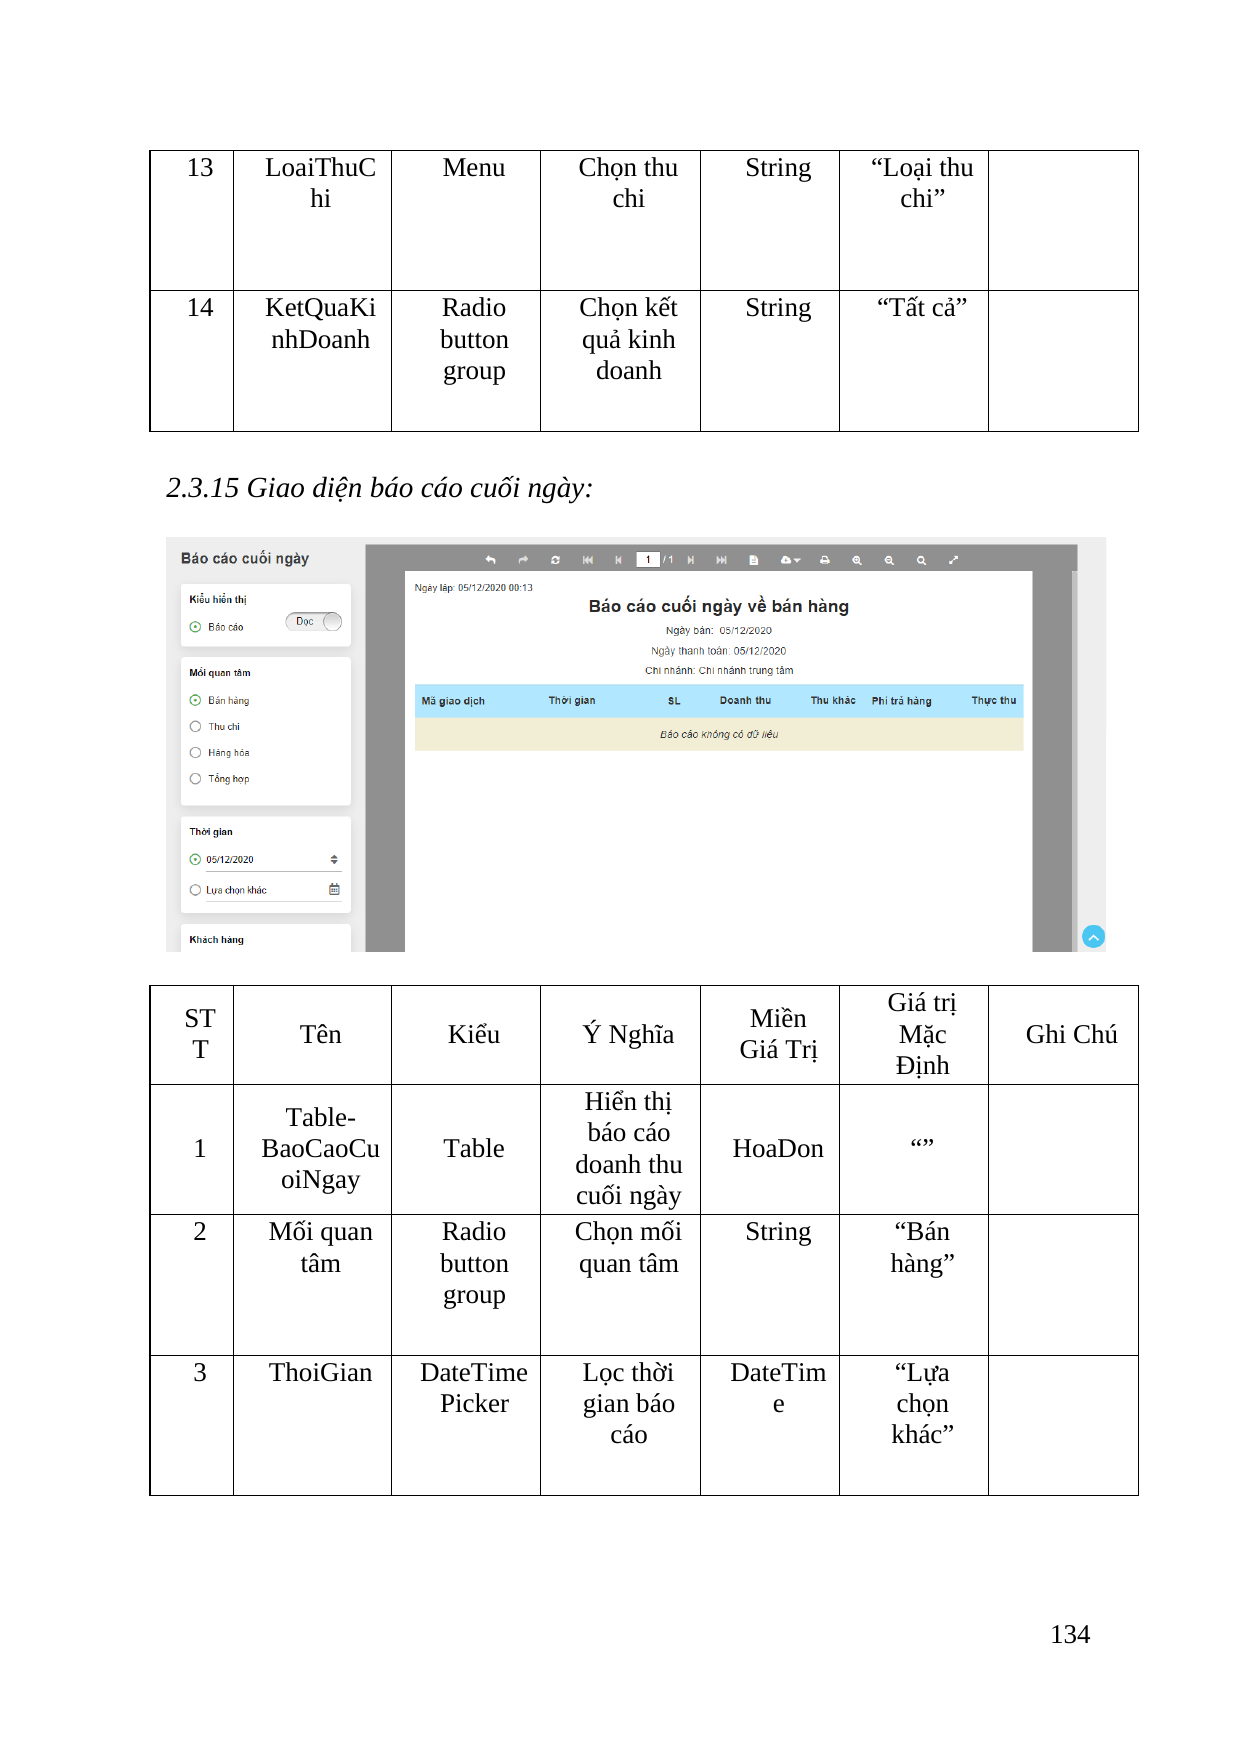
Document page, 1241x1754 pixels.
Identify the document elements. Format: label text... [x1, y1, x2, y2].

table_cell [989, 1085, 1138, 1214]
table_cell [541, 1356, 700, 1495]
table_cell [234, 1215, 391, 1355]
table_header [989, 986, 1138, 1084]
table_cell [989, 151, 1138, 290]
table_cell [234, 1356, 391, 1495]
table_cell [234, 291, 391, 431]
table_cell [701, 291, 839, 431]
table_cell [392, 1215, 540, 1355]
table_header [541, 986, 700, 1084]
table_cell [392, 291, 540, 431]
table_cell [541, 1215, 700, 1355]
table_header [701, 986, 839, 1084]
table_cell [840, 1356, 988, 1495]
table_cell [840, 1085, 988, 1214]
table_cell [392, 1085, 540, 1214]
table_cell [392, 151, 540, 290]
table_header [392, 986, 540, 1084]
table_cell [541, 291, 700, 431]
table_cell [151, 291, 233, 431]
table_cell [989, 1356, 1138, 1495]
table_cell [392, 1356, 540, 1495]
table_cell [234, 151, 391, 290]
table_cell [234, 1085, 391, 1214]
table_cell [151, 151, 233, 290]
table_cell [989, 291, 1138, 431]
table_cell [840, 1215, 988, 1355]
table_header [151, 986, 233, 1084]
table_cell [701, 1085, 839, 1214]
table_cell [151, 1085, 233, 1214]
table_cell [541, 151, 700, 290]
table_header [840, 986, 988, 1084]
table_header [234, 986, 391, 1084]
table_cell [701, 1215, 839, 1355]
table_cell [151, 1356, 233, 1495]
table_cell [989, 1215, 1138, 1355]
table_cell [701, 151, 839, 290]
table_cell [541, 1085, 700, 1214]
picture [166, 537, 1107, 952]
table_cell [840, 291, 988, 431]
text 2.3.15 Giao diện báo cáo cuối ngày: [150, 470, 1090, 504]
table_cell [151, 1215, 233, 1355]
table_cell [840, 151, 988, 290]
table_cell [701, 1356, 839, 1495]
